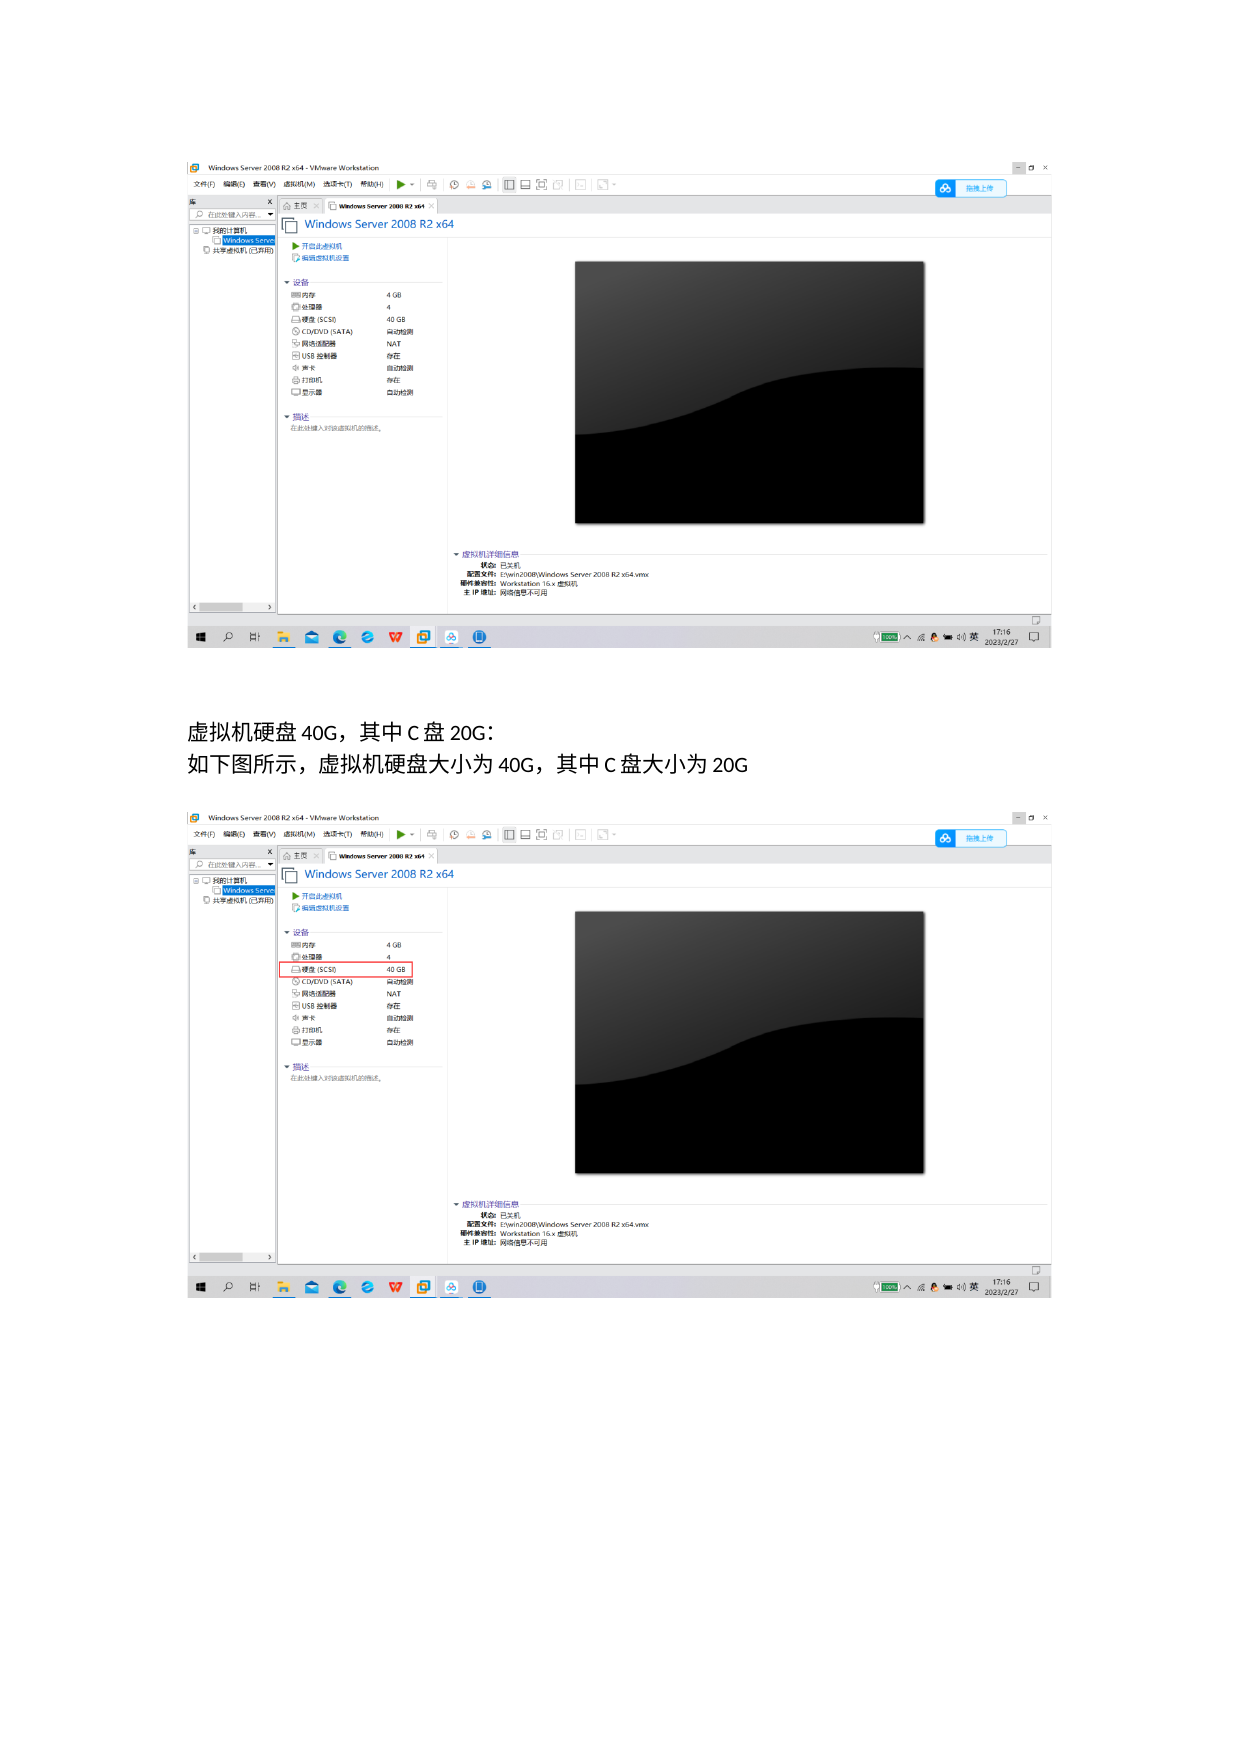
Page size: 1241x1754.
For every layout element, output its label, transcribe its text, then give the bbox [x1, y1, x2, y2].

text 如下图所示，虚拟机硬盘大小为40G，其中C盘大小为20G [187, 747, 1053, 779]
picture [187, 812, 1052, 1298]
picture [187, 162, 1052, 648]
text 虚拟机硬盘40G，其中C盘20G： [187, 714, 1053, 747]
